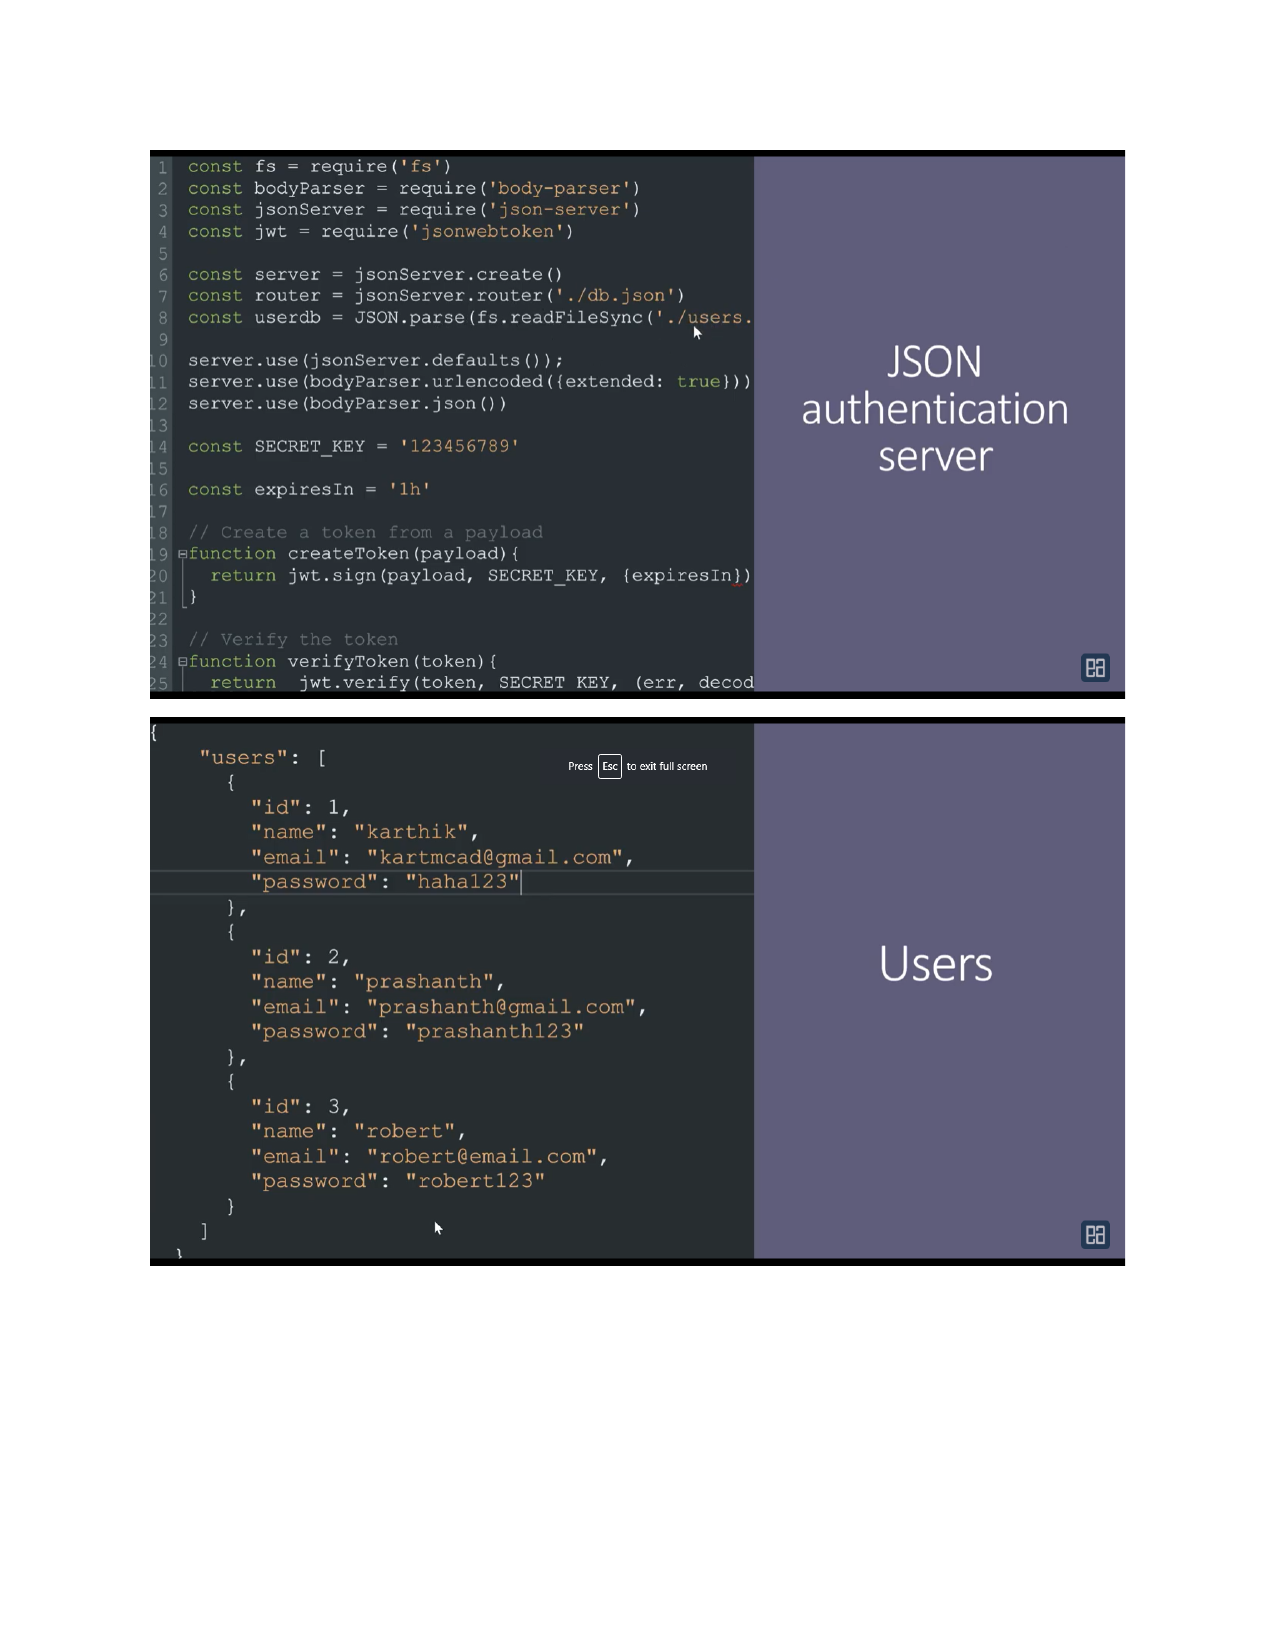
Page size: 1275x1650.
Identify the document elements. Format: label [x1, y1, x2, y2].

picture [150, 150, 1125, 699]
picture [150, 717, 1125, 1266]
